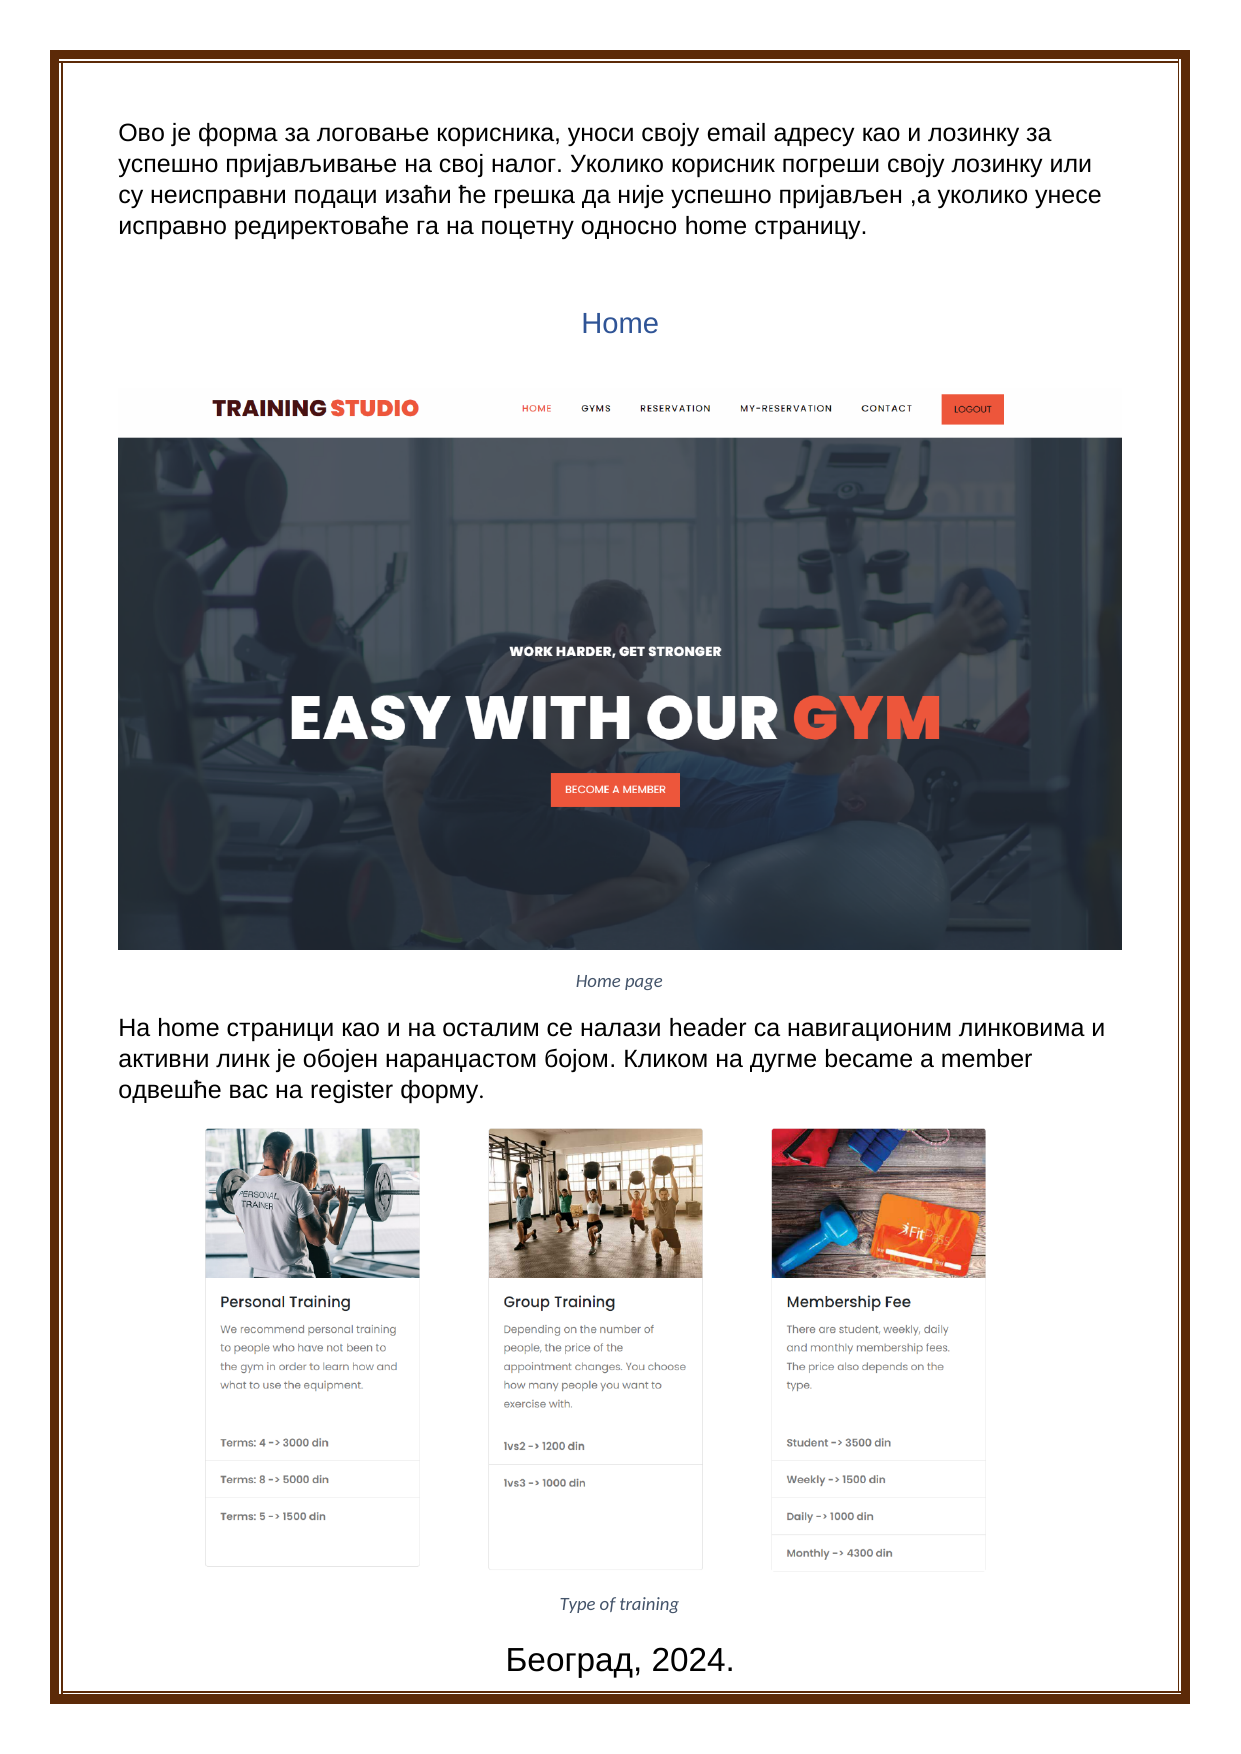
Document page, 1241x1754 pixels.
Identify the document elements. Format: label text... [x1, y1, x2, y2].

text Home page [118, 969, 1122, 992]
subtitle Home [118, 306, 1122, 339]
text Ово је форма за логовање корисника, уноси своју email адресу као и лозинку за успешно пријављивање на свој налог. Уколико корисник погреши своју лозинку или су неисправни подаци изаћи ће грешка да није успешно пријављен ,а уколико унесе исправно редиректоваће га на поцетну односно home страницу. [118, 118, 1122, 240]
text Type of training [118, 1593, 1122, 1616]
text На home страници као и на осталим се налази header са навигационим линковима и активни линк је обојен наранџастом бојом. Кликом на дугме became a member одвешће вас на register форму. [118, 1013, 1122, 1104]
picture [118, 388, 1122, 950]
picture [118, 1122, 1079, 1574]
